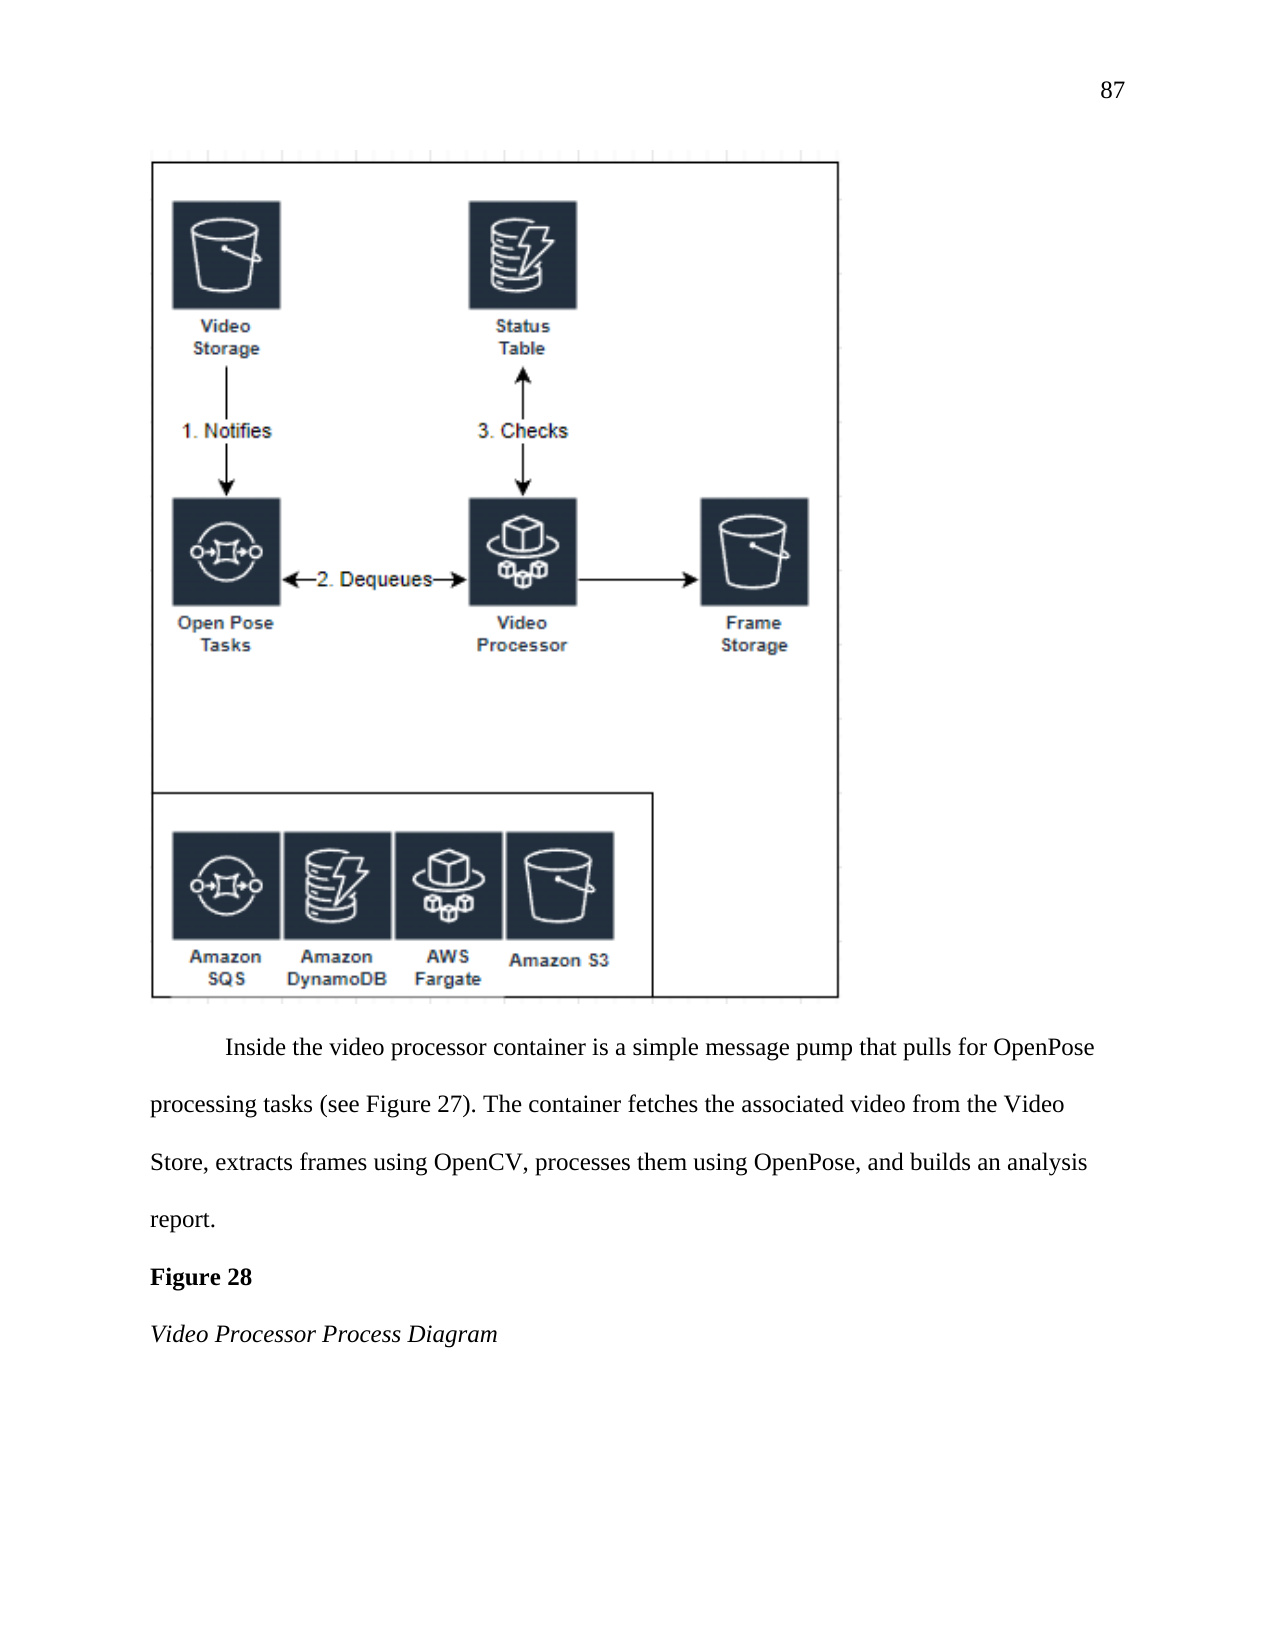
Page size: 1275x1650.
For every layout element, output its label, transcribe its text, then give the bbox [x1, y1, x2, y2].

text Inside the video processor container is a simple message pump that pulls for OpenPose processing tasks (see Figure 27). The container fetches the associated video from the Video Store, extracts frames using OpenCV, processes them using OpenPose, and builds an analysis report. [150, 1032, 1125, 1233]
picture [150, 150, 843, 1004]
